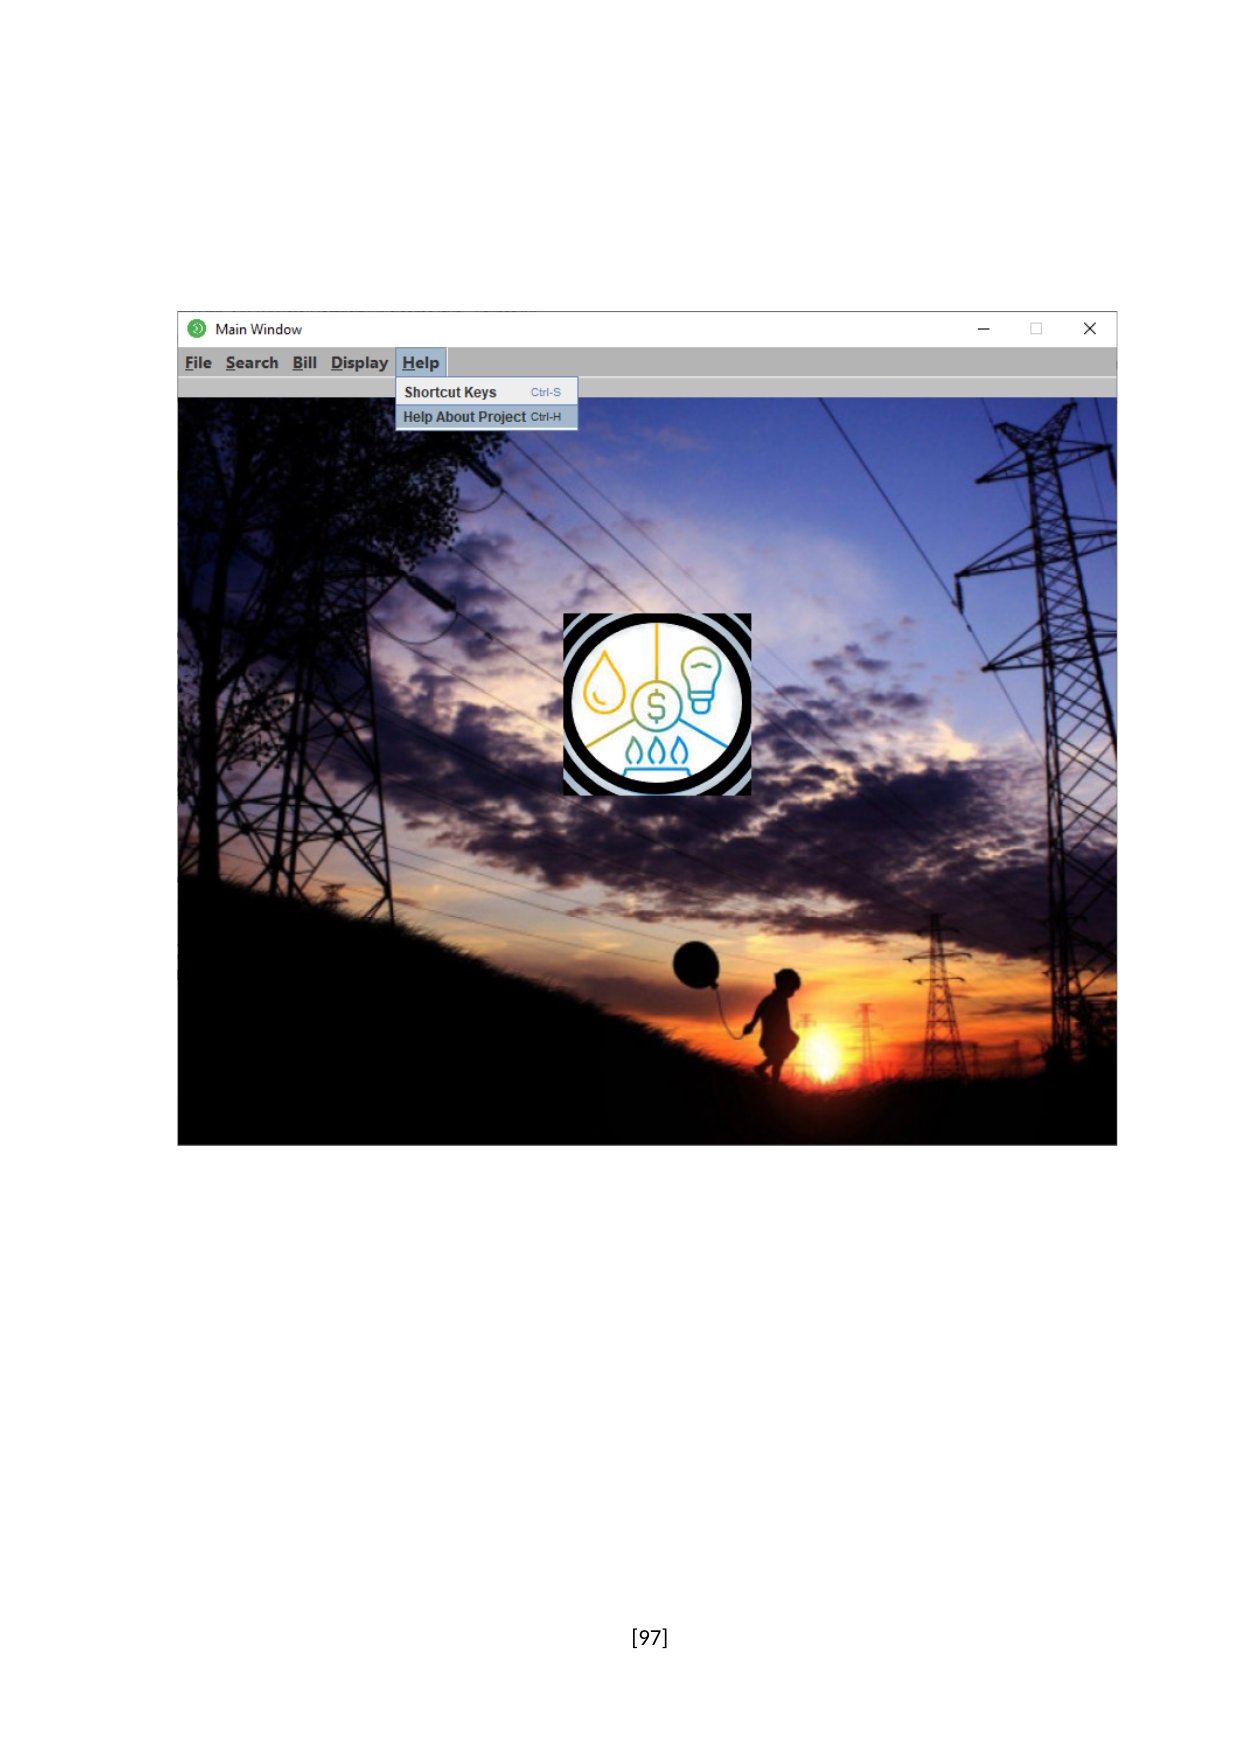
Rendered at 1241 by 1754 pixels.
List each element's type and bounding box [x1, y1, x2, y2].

picture [177, 311, 1118, 1146]
